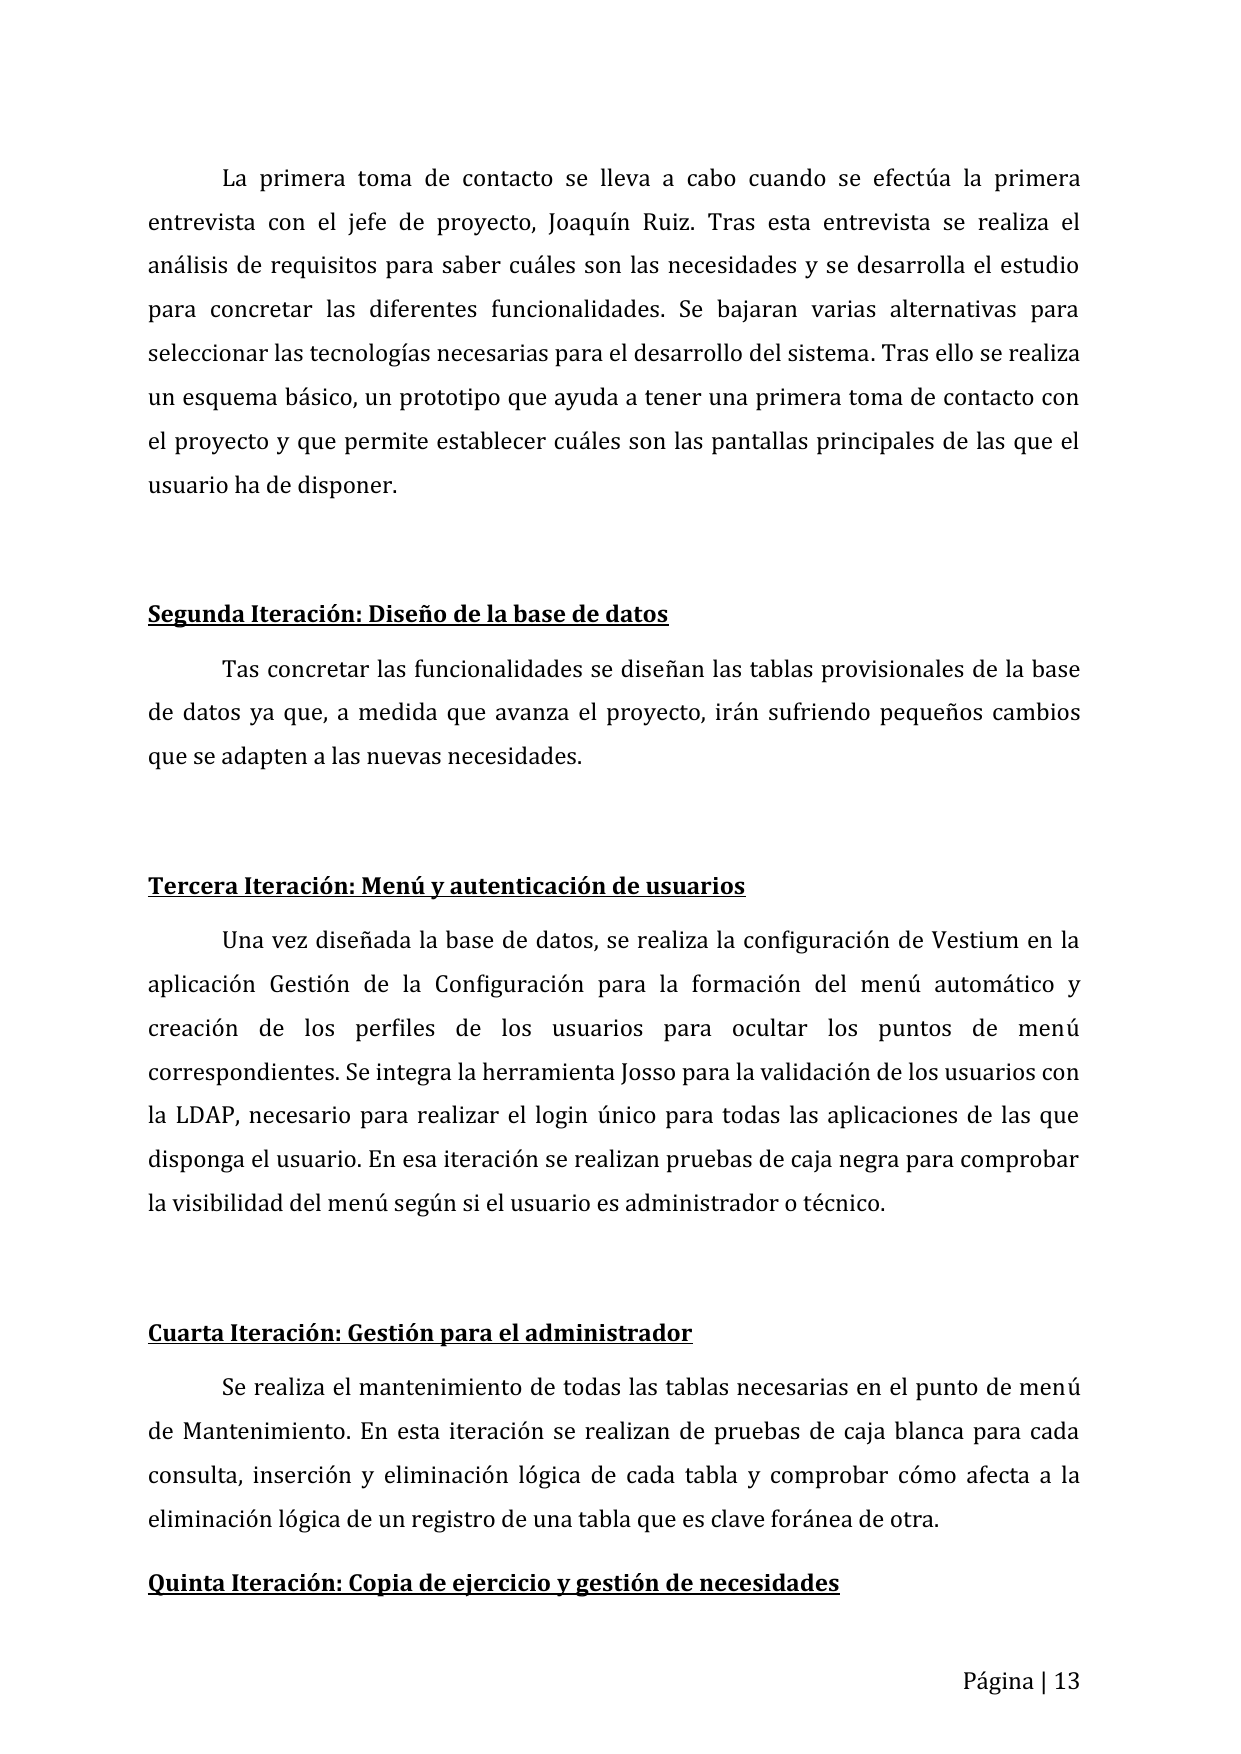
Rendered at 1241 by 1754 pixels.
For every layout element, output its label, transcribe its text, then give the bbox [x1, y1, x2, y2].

text Segunda Iteración: Diseño de la base de datos [148, 599, 1081, 628]
text Cuarta Iteración: Gestión para el administrador [148, 1317, 1081, 1347]
text Tas concretar las funcionalidades se diseñan las tablas provisionales de la base de datos ya que, a medida que avanza el proyecto, irán sufriendo pequeños cambios que se adapten a las nuevas necesidades. [148, 653, 1081, 770]
text Tercera Iteración: Menú y autenticación de usuarios [148, 870, 1081, 899]
text Una vez diseñada la base de datos, se realiza la configuración de Vestium en la aplicación Gestión de la Configuración para la formación del menú automático y creación de los perfiles de los usuarios para ocultar los puntos de menú correspondientes. Se integra la herramienta Josso para la validación de los usuarios con la LDAP, necesario para realizar el login único para todas las aplicaciones de las que disponga el usuario. En esa iteración se realizan pruebas de caja negra para comprobar la visibilidad del menú según si el usuario es administrador o técnico. [148, 925, 1081, 1217]
text Se realiza el mantenimiento de todas las tablas necesarias en el punto de menú de Mantenimiento. En esta iteración se realizan de pruebas de caja blanca para cada consulta, inserción y eliminación lógica de cada tabla y comprobar cómo afecta a la eliminación lógica de un registro de una tabla que es clave foránea de otra. [148, 1372, 1081, 1533]
text Quinta Iteración: Copia de ejercicio y gestión de necesidades [148, 1568, 1081, 1597]
text La primera toma de contacto se lleva a cabo cuando se efectúa la primera entrevista con el jefe de proyecto, Joaquín Ruiz. Tras esta entrevista se realiza el análisis de requisitos para saber cuáles son las necesidades y se desarrolla el estudio para concretar las diferentes funcionalidades. Se bajaran varias alternativas para seleccionar las tecnologías necesarias para el desarrollo del sistema. Tras ello se realiza un esquema básico, un prototipo que ayuda a tener una primera toma de contacto con el proyecto y que permite establecer cuáles son las pantallas principales de las que el usuario ha de disponer. [148, 162, 1081, 499]
